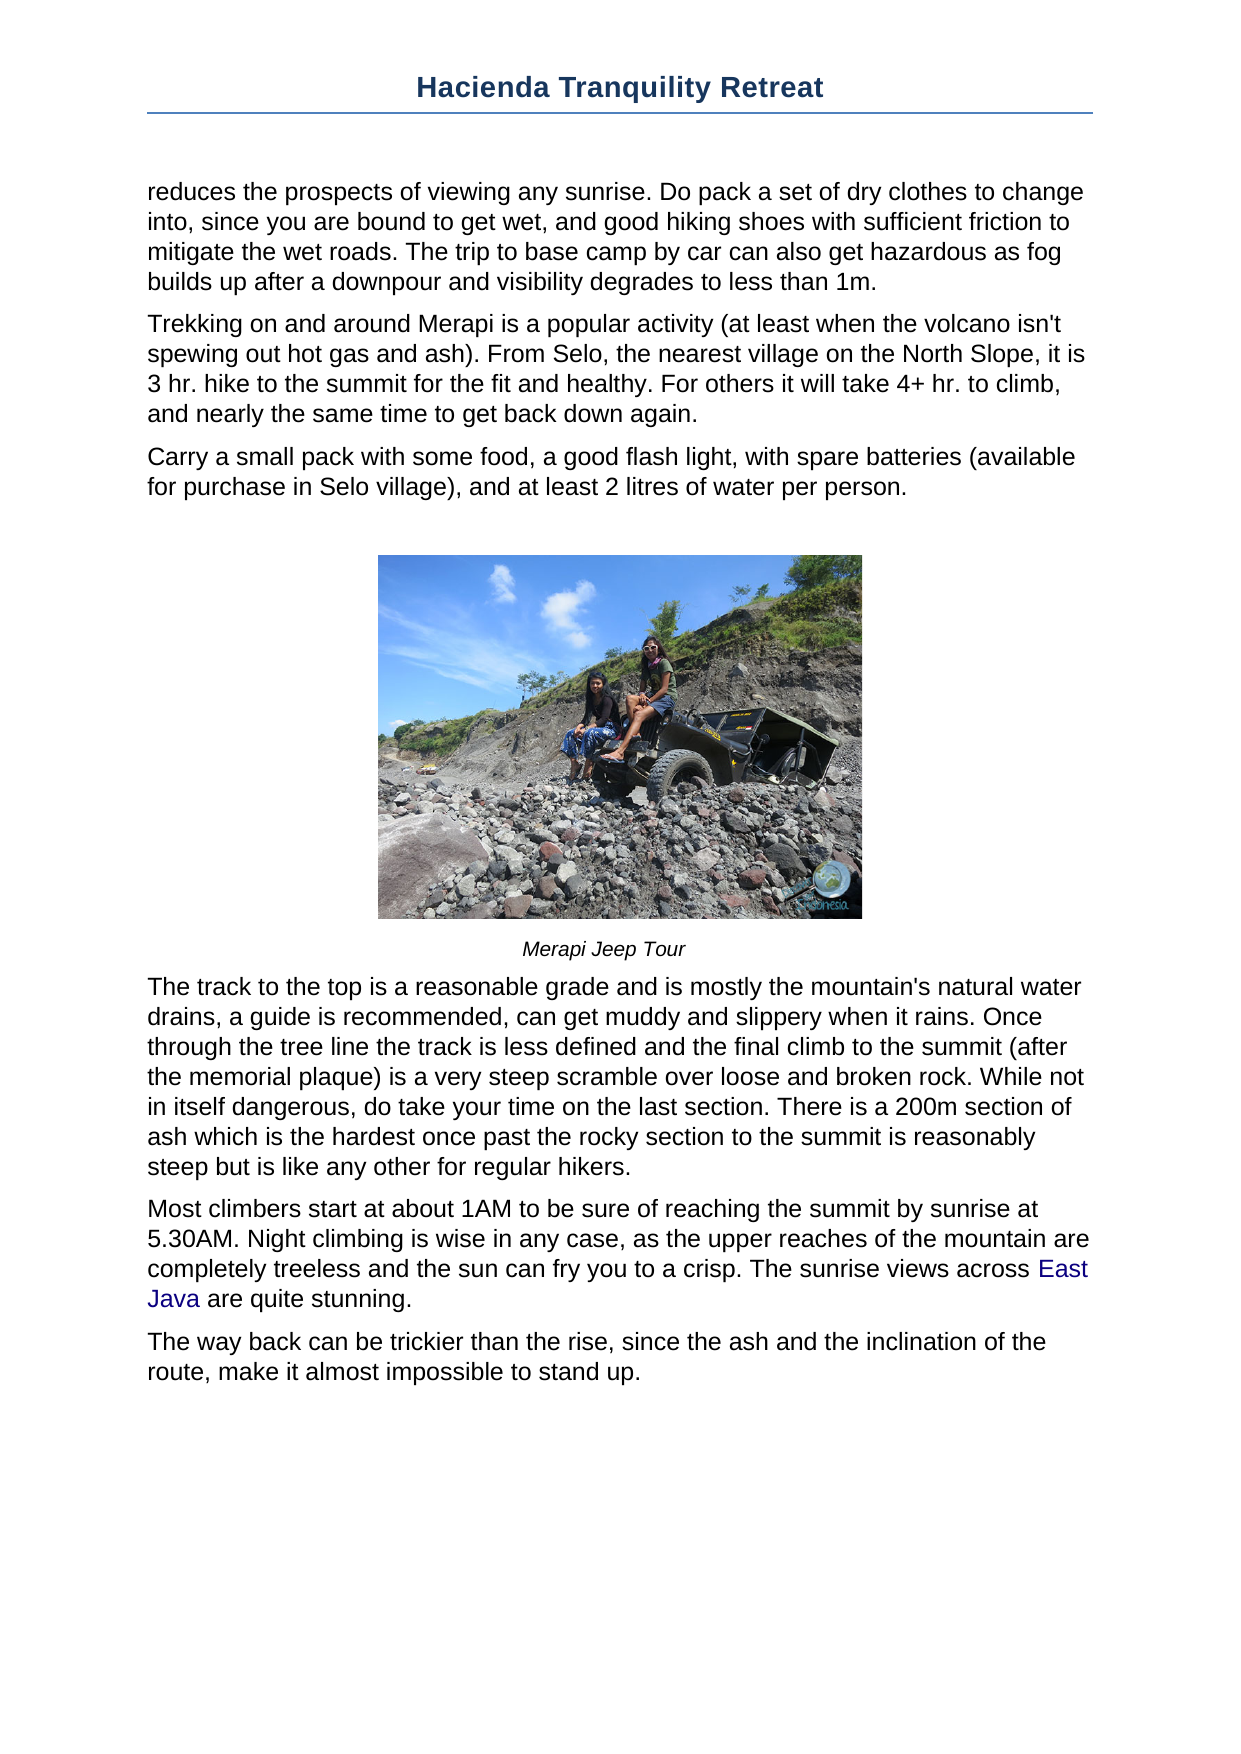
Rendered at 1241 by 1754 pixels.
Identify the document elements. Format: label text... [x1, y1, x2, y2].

text Most climbers start at about 1AM to be sure of reaching the summit by sunrise at 5.30AM. Night climbing is wise in any case, as the upper reaches of the mountain are completely treeless and the sun can fry you to a crisp. The sunrise views across East Java are quite stunning. [147, 1193, 1093, 1313]
text Trekking on and around Merapi is a popular activity (at least when the volcano isn't spewing out hot gas and ash). From Selo, the nearest village on the North Slope, it is 3 hr. hike to the summit for the fit and healthy. For others it will take 4+ hr. to climb, and nearly the same time to get back down again. [147, 308, 1093, 428]
picture [378, 555, 863, 919]
text The track to the top is a reasonable grade and is mostly the mountain's natural water drains, a guide is recommended, can get muddy and slippery when it rains. Once through the tree line the track is less defined and the final climb to the summit (after the memorial plaque) is a very steep scramble over loose and broken rock. While not in itself dangerous, do take your time on the last section. There is a 200m section of ash which is the hardest once past the rocky section to the summit is reasonably steep but is like any other for regular hikers. [147, 971, 1093, 1181]
text The way back can be trickier than the rise, since the ash and the inclination of the route, make it almost impossible to stand up. [147, 1326, 1093, 1386]
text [147, 175, 1093, 295]
text Carry a small pack with some food, a good flash light, with spare batteries (available for purchase in Selo village), and at least 2 litres of water per person. [147, 440, 1093, 500]
text Merapi Jeep Tour [447, 931, 1093, 961]
